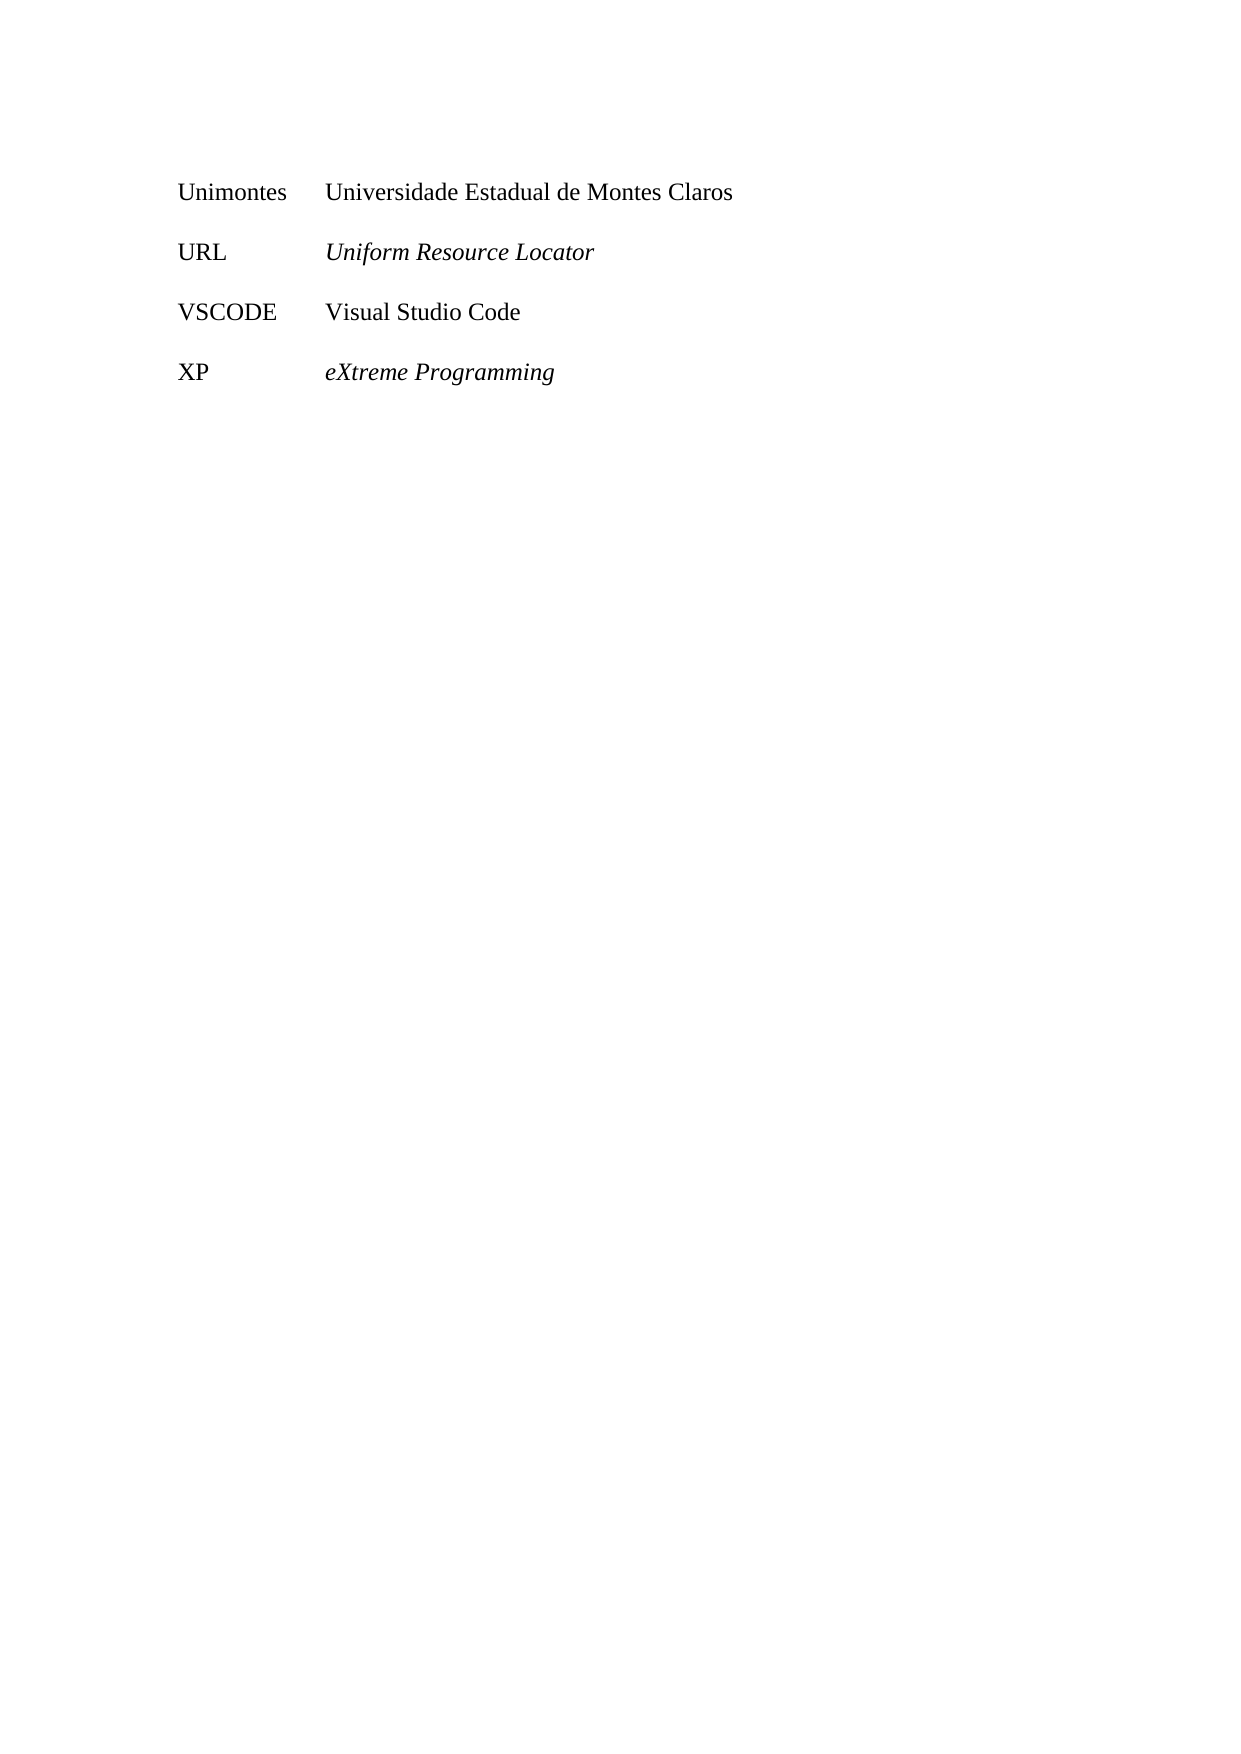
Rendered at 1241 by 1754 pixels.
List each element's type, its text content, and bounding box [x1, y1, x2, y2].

text VSCODE Visual Studio Code [177, 297, 1122, 326]
text URL Uniform Resource Locator [177, 237, 1122, 266]
text Unimontes Universidade Estadual de Montes Claros [177, 177, 1122, 206]
text XP eXtreme Programming [177, 357, 1122, 385]
